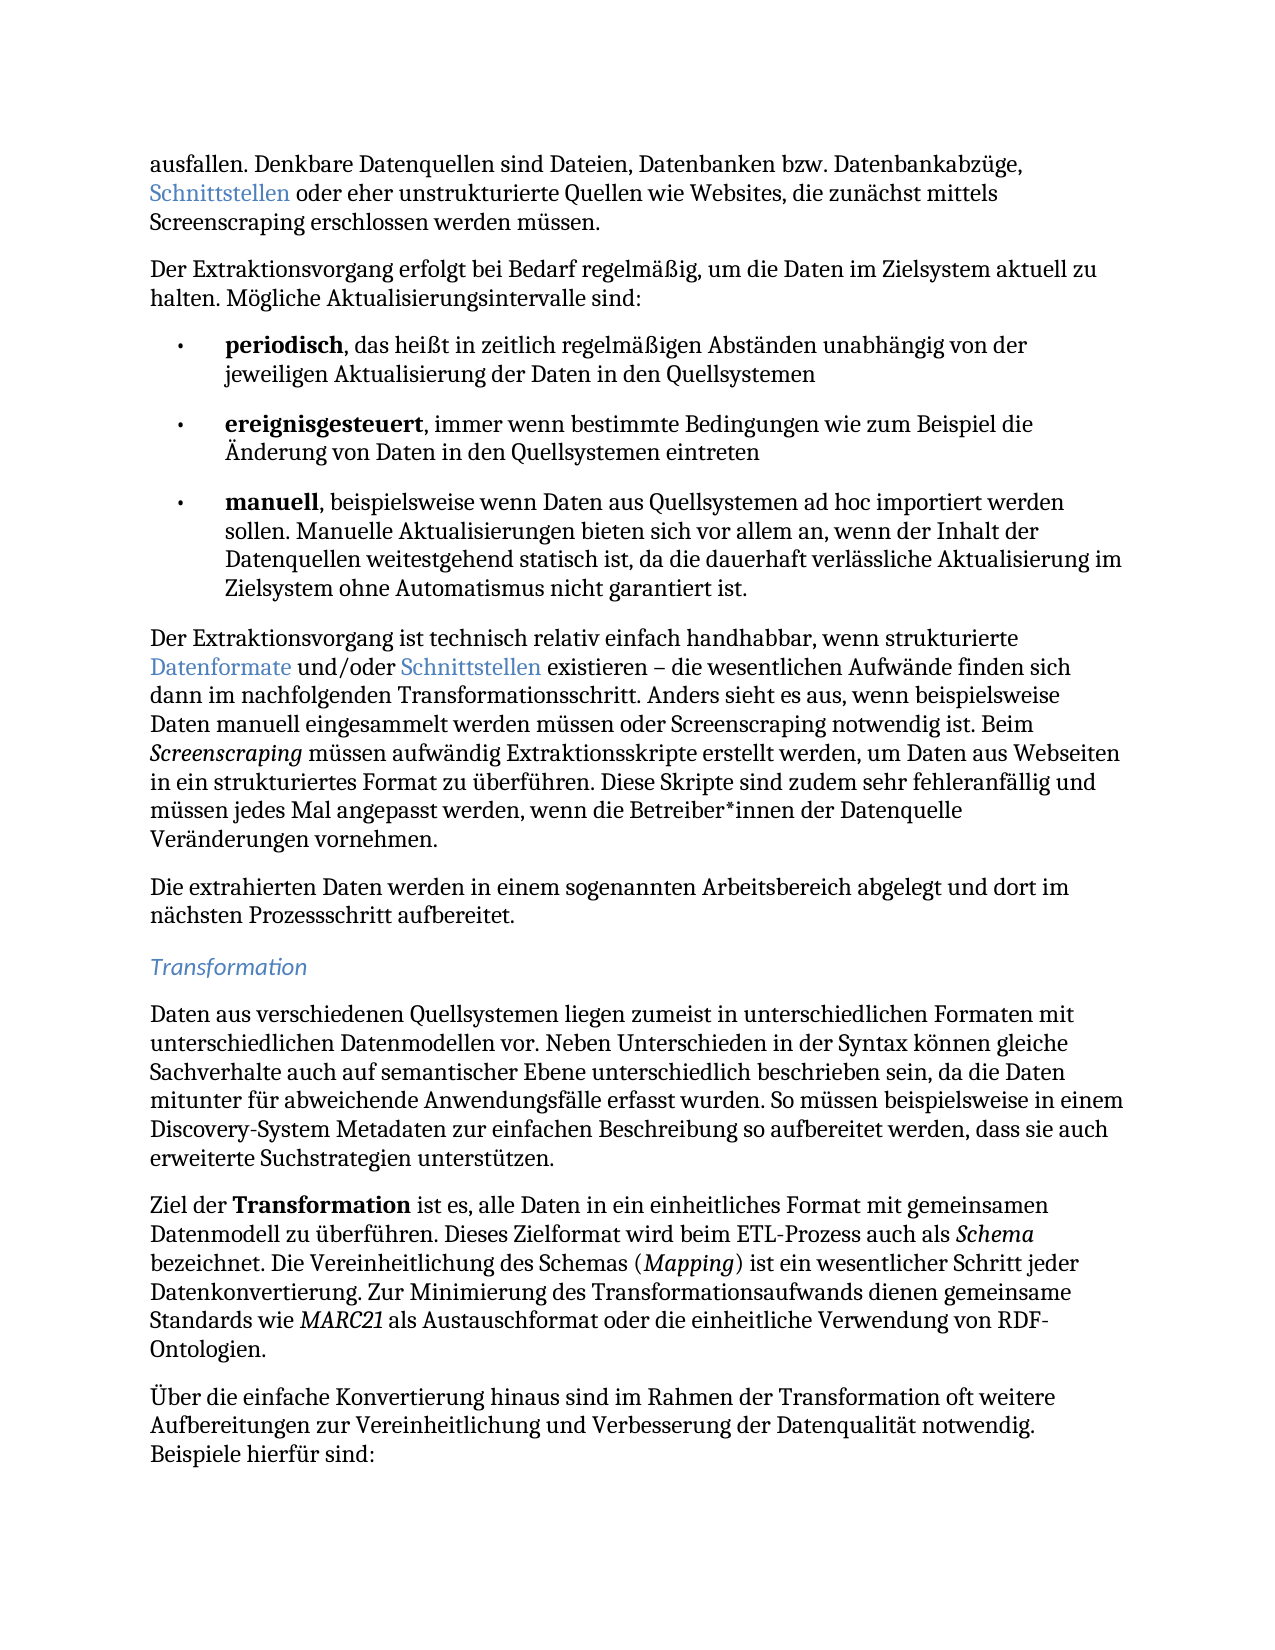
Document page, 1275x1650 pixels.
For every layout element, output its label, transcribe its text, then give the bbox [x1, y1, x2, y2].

text Daten aus verschiedenen Quellsystemen liegen zumeist in unterschiedlichen Formaten mit unterschiedlichen Datenmodellen vor. Neben Unterschieden in der Syntax können gleiche Sachverhalte auch auf semantischer Ebene unterschiedlich beschrieben sein, da die Daten mitunter für abweichende Anwendungsfälle erfasst wurden. So müssen beispielsweise in einem Discovery-System Metadaten zur einfachen Beschreibung so aufbereitet werden, dass sie auch erweiterte Suchstrategien unterstützen. [150, 1000, 1125, 1173]
text Über die einfache Konvertierung hinaus sind im Rahmen der Transformation oft weitere Aufbereitungen zur Vereinheitlichung und Verbesserung der Datenqualität notwendig. Beispiele hierfür sind: [150, 1383, 1125, 1469]
list manuell, beispielsweise wenn Daten aus Quellsystemen ad hoc importiert werden sollen. Manuelle Aktualisierungen bieten sich vor allem an, wenn der Inhalt der Datenquellen weitestgehend statisch ist, da die dauerhaft verlässliche Aktualisierung im Zielsystem ohne Automatismus nicht garantiert ist. [175, 488, 1125, 603]
list ereignisgesteuert, immer wenn bestimmte Bedingungen wie zum Beispiel die Änderung von Daten in den Quellsystemen eintreten [175, 409, 1125, 467]
text Der Extraktionsvorgang ist technisch relativ einfach handhabbar, wenn strukturierte Datenformate und/oder Schnittstellen existieren – die wesentlichen Aufwände finden sich dann im nachfolgenden Transformationsschritt. Anders sieht es aus, wenn beispielsweise Daten manuell eingesammelt werden müssen oder Screenscraping notwendig ist. Beim Screenscraping müssen aufwändig Extraktionsskripte erstellt werden, um Daten aus Webseiten in ein strukturiertes Format zu überführen. Diese Skripte sind zudem sehr fehleranfällig und müssen jedes Mal angepasst werden, wenn die Betreiber*innen der Datenquelle Veränderungen vornehmen. [150, 624, 1125, 854]
list periodisch, das heißt in zeitlich regelmäßigen Abständen unabhängig von der jeweiligen Aktualisierung der Daten in den Quellsystemen [175, 331, 1125, 389]
text Die extrahierten Daten werden in einem sogenannten Arbeitsbereich abgelegt und dort im nächsten Prozessschritt aufbereitet. [150, 872, 1125, 930]
subtitle Transformation [150, 951, 1125, 981]
text Ziel der Transformation ist es, alle Daten in ein einheitliches Format mit gemeinsamen Datenmodell zu überführen. Dieses Zielformat wird beim ETL-Prozess auch als Schema bezeichnet. Die Vereinheitlichung des Schemas (Mapping) ist ein wesentlicher Schritt jeder Datenkonvertierung. Zur Minimierung des Transformationsaufwands dienen gemeinsame Standards wie MARC21 als Austauschformat oder die einheitliche Verwendung von RDF-Ontologien. [150, 1191, 1125, 1364]
text Der Extraktionsvorgang erfolgt bei Bedarf regelmäßig, um die Daten im Zielsystem aktuell zu halten. Mögliche Aktualisierungsintervalle sind: [150, 255, 1125, 312]
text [150, 150, 1125, 236]
